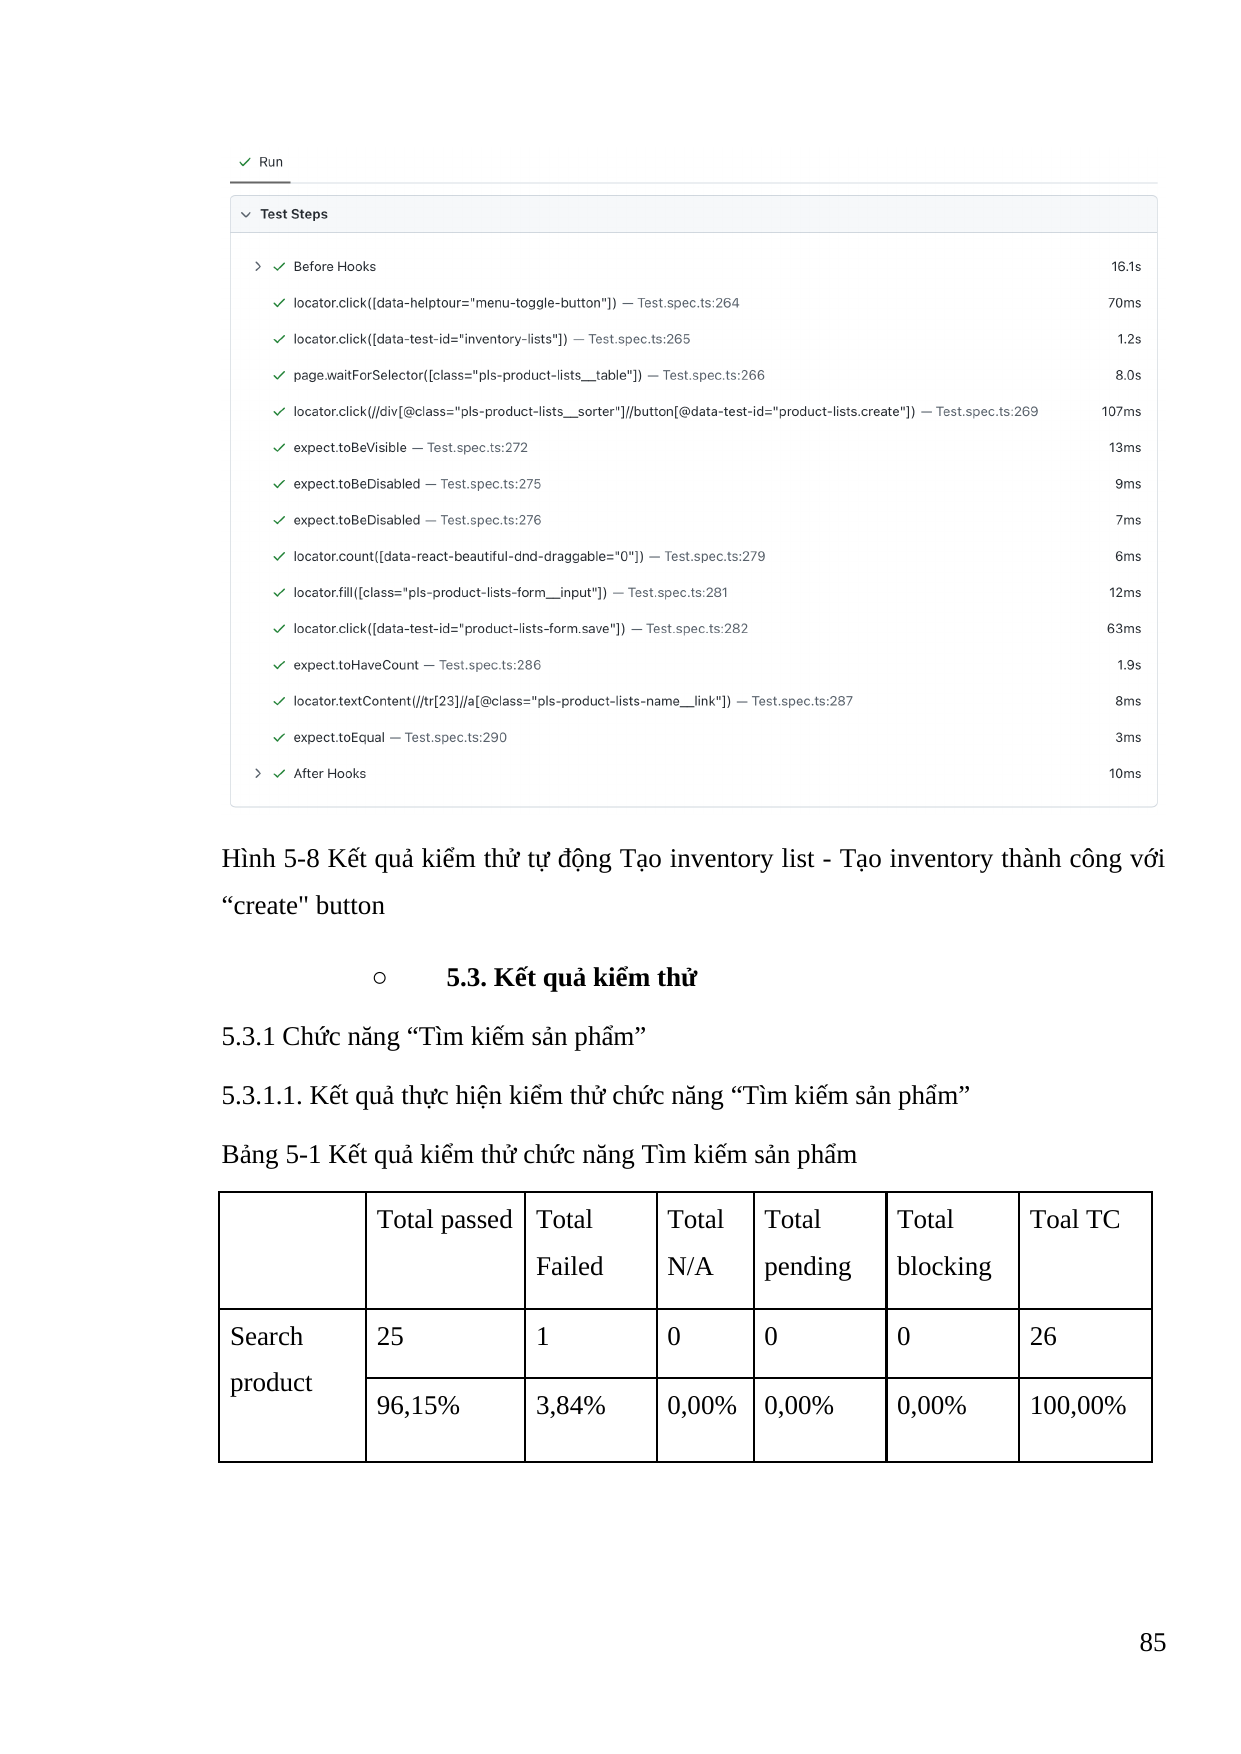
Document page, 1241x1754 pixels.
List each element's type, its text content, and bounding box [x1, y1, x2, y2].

text 5.3.1 Chức năng “Tìm kiếm sản phẩm” [221, 1020, 1166, 1051]
subtitle 5.3. Kết quả kiểm thử [371, 961, 1166, 992]
text 5.3.1.1. Kết quả thực hiện kiểm thử chức năng “Tìm kiếm sản phẩm” [221, 1079, 1166, 1110]
text Hình 5-8 Kết quả kiểm thử tự động Tạo inventory list - Tạo inventory thành công với “create" button [221, 842, 1166, 920]
text Bảng 5-1 Kết quả kiểm thử chức năng Tìm kiếm sản phẩm [221, 1138, 1166, 1169]
picture [221, 147, 1167, 815]
